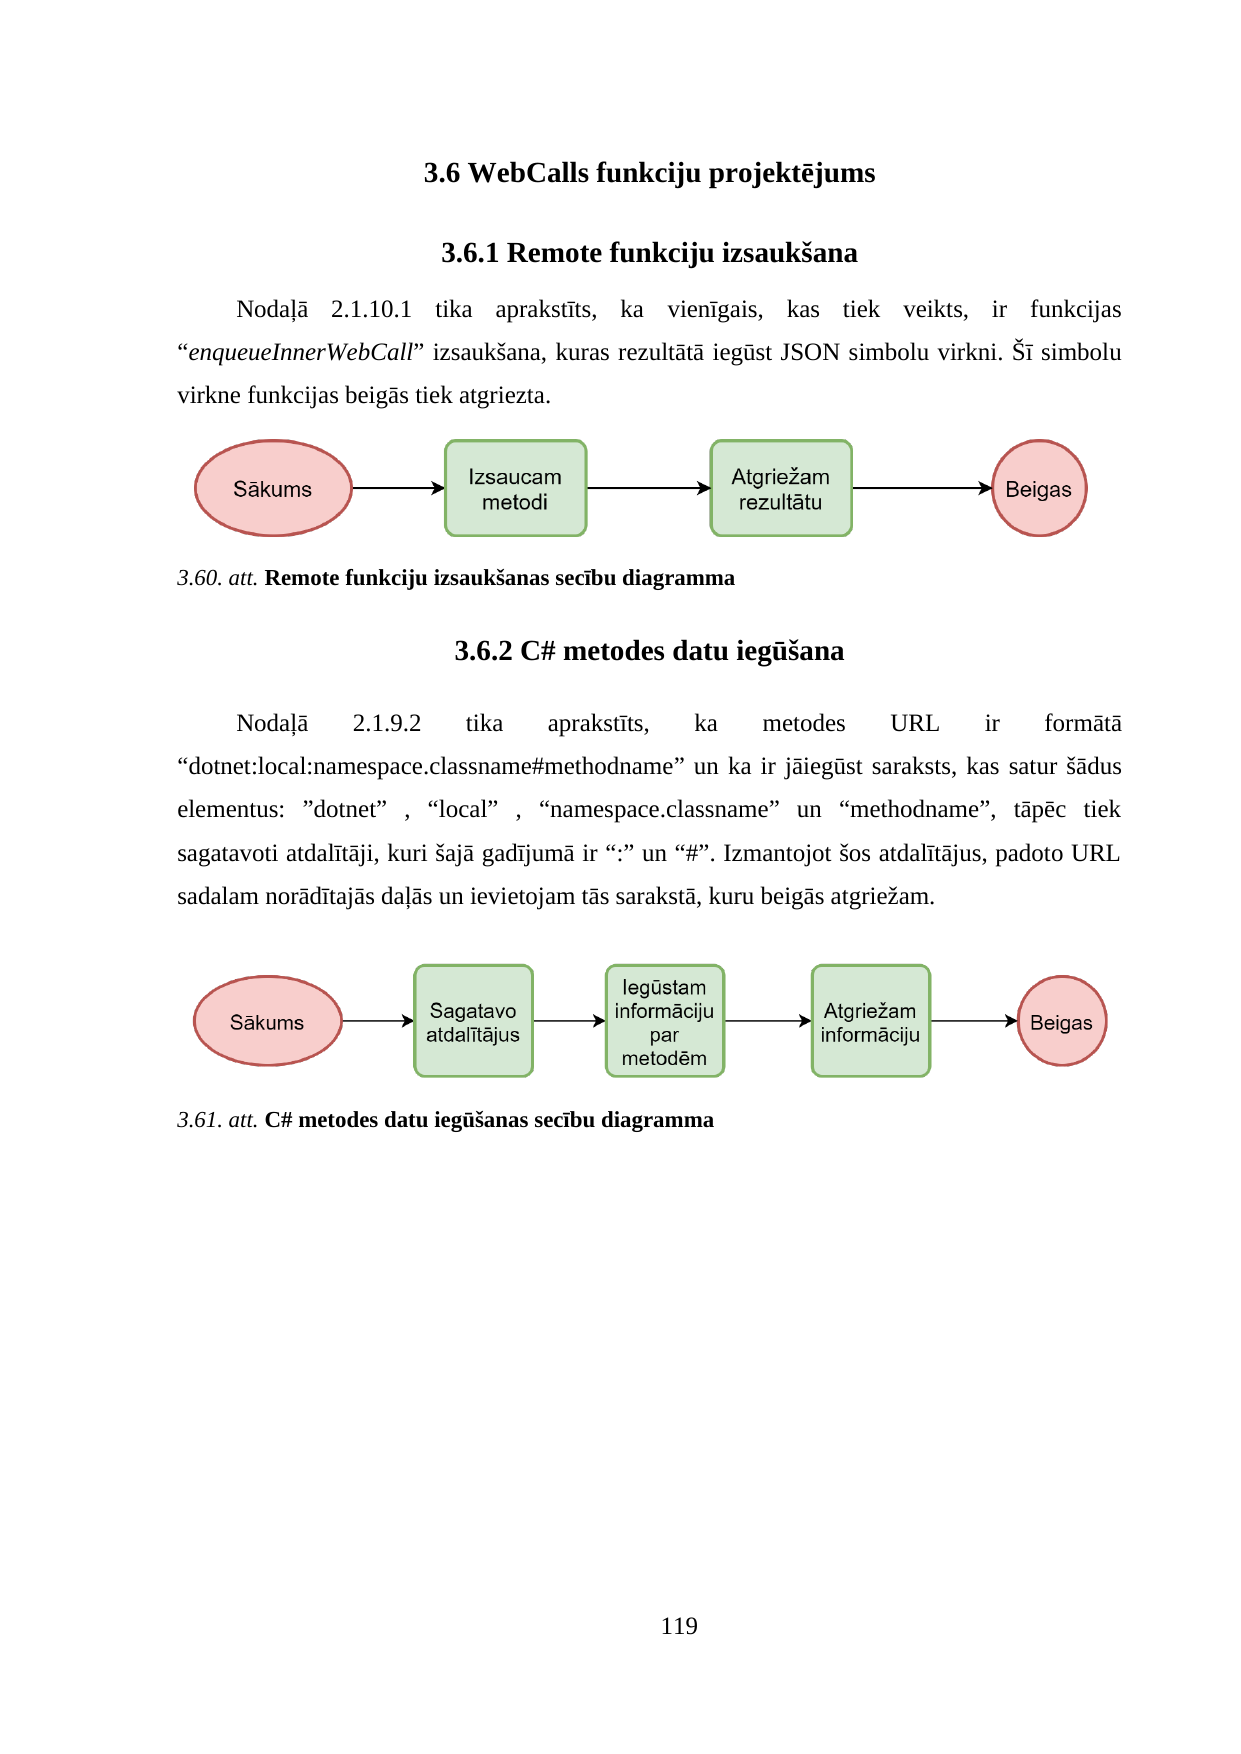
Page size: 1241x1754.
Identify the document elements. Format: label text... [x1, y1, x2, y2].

picture [177, 423, 1104, 552]
text 3.61. att. C# metodes datu iegūšanas secību diagramma [177, 1093, 1122, 1132]
picture [177, 948, 1123, 1093]
subtitle 3.6.1 Remote funkciju izsaukšana [177, 235, 1122, 268]
text Nodaļā 2.1.10.1 tika aprakstīts, ka vienīgais, kas tiek veikts, ir funkcijas “enqueueInnerWebCall” izsaukšana, kuras rezultātā iegūst JSON simbolu virkni. Šī simbolu virkne funkcijas beigās tiek atgriezta. [177, 294, 1122, 409]
subtitle 3.6.2 C# metodes datu iegūšana [177, 633, 1122, 666]
subtitle 3.6 WebCalls funkciju projektējums [177, 156, 1122, 189]
text Nodaļā 2.1.9.2 tika aprakstīts, ka metodes URL ir formātā “dotnet:local:namespace.classname#methodname” un ka ir jāiegūst saraksts, kas satur šādus elementus: ”dotnet” , “local” , “namespace.classname” un “methodname”, tāpēc tiek sagatavoti atdalītāji, kuri šajā gadījumā ir “:” un “#”. Izmantojot šos atdalītājus, padoto URL sadalam norādītajās daļās un ievietojam tās sarakstā, kuru beigās atgriežam. [177, 708, 1122, 909]
